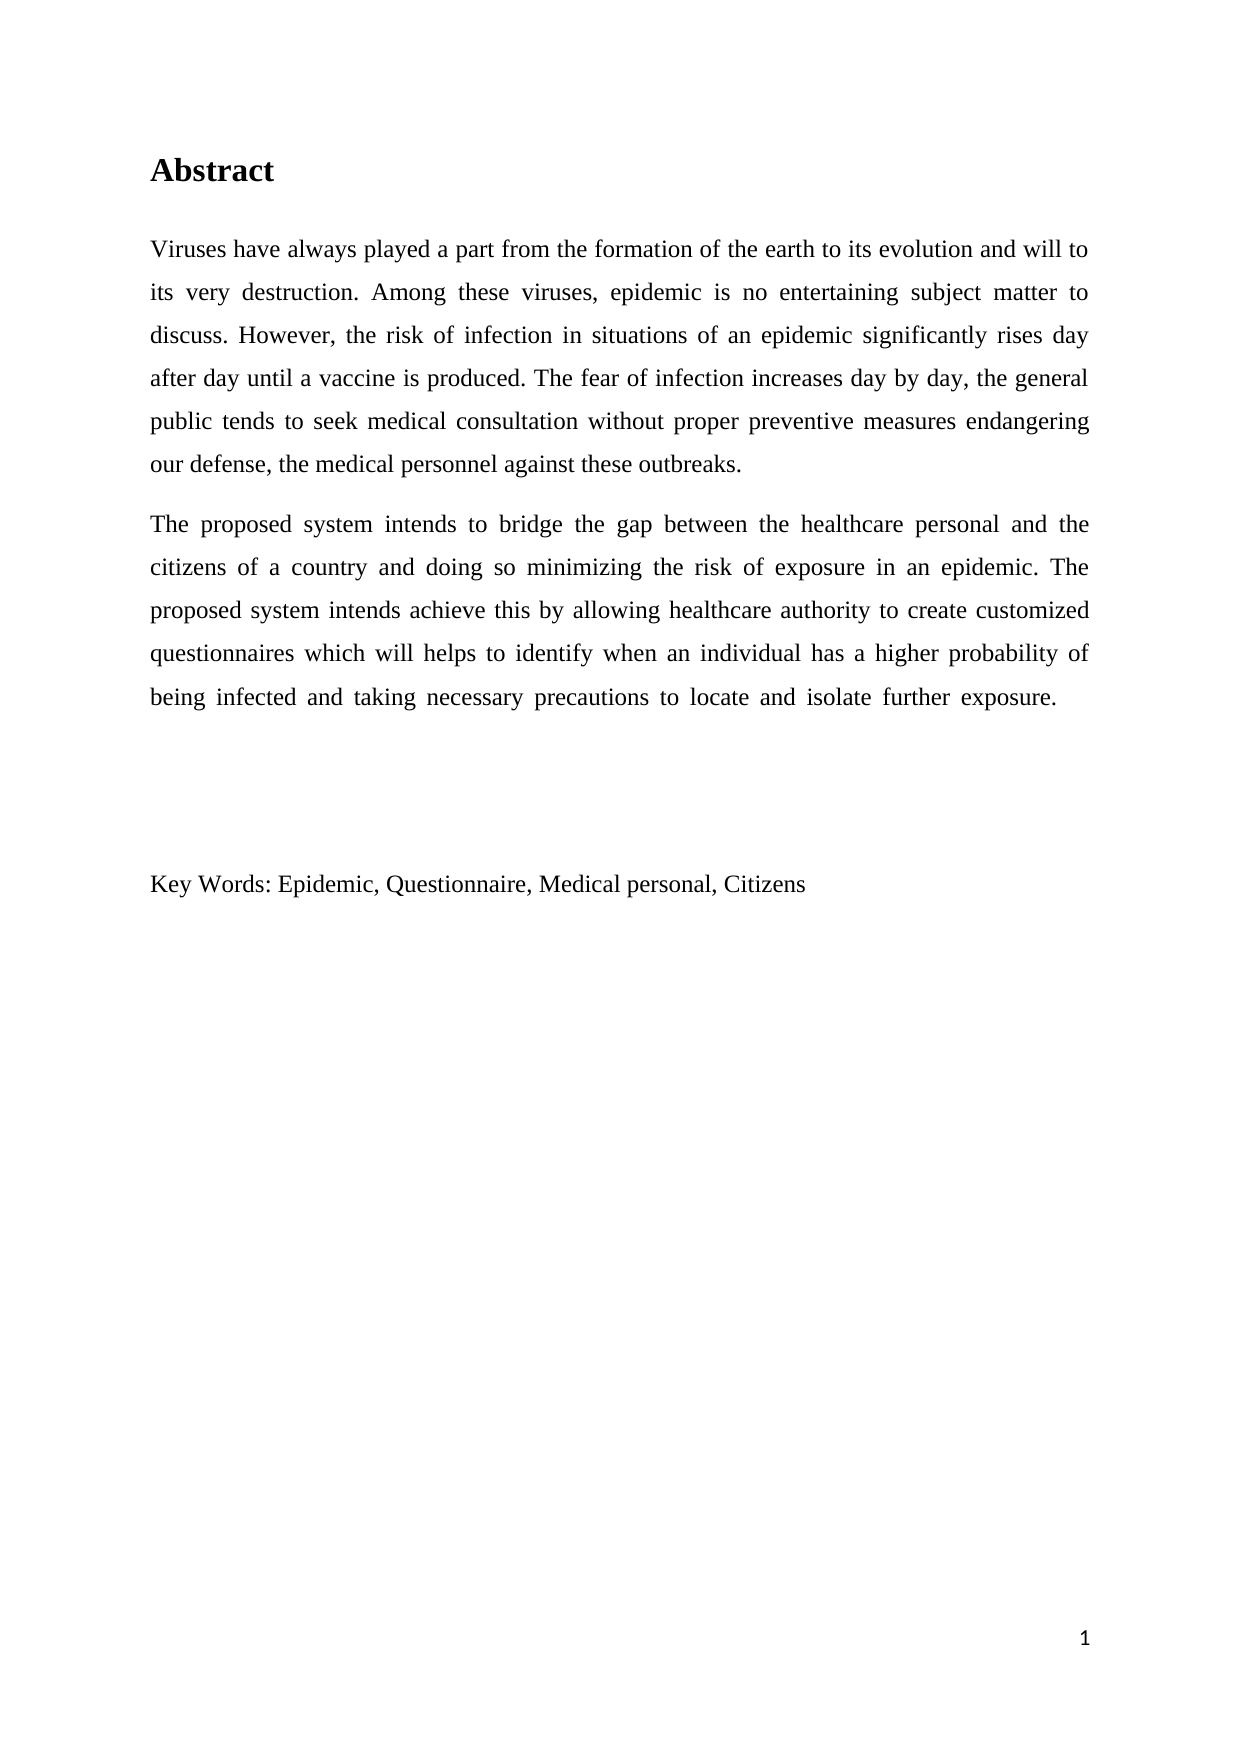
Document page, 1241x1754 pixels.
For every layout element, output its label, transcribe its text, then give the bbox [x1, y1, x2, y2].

text Key Words: Epidemic, Questionnaire, Medical personal, Citizens [150, 869, 1090, 898]
subtitle Abstract [150, 150, 1090, 188]
text Viruses have always played a part from the formation of the earth to its evolution and will to its very destruction. Among these viruses, epidemic is no entertaining subject matter to discuss. However, the risk of infection in situations of an epidemic significantly rises day after day until a vaccine is produced. The fear of infection increases day by day, the general public tends to seek medical consultation without proper preventive measures endangering our defense, the medical personnel against these outbreaks. [150, 234, 1090, 478]
text The proposed system intends to bridge the gap between the healthcare personal and the citizens of a country and doing so minimizing the risk of exposure in an epidemic. The proposed system intends achieve this by allowing healthcare authority to create customized questionnaires which will helps to identify when an individual has a higher probability of being infected and taking necessary precautions to locate and isolate further exposure. [150, 509, 1090, 752]
